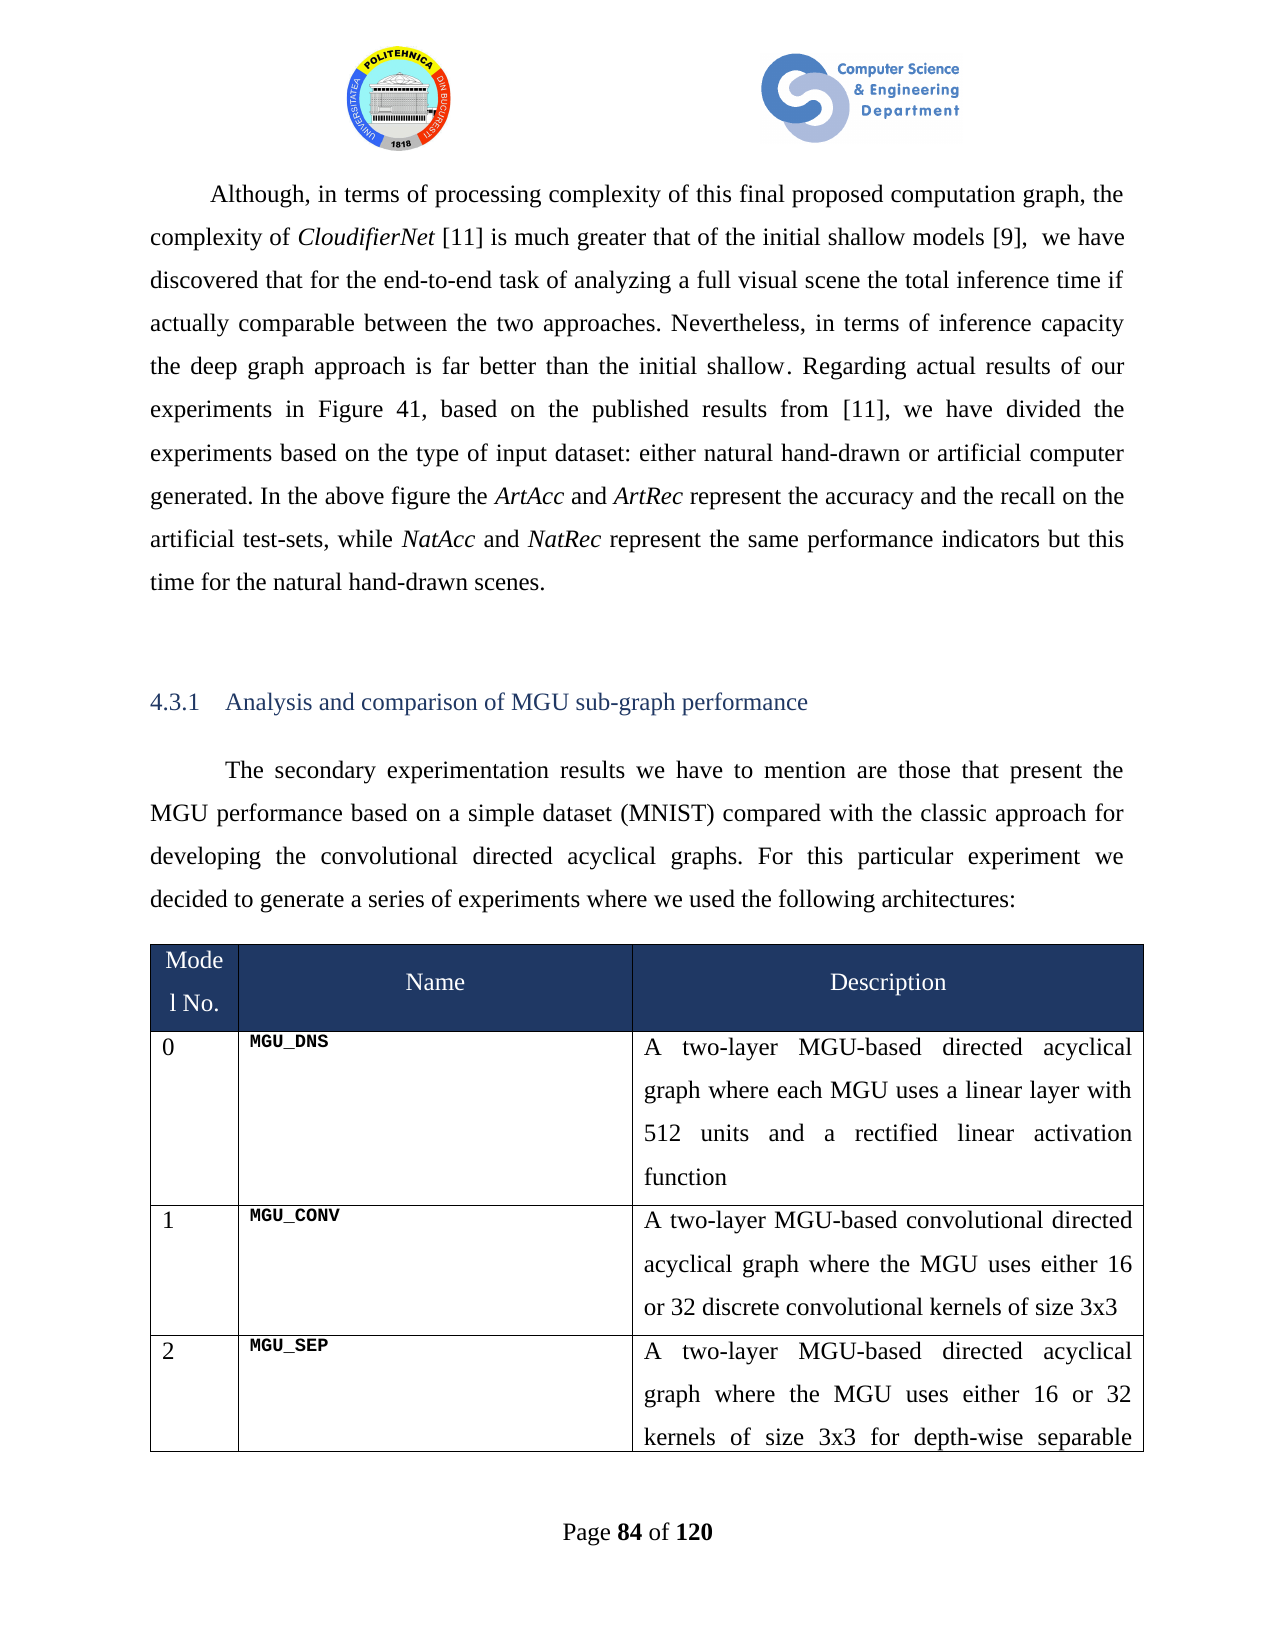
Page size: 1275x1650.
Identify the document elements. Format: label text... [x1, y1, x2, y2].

table_cell 0 [151, 1032, 238, 1204]
table_cell A two-layer MGU-based convolutional directed acyclical graph where the MGU uses either 16 or 32 discrete convolutional kernels of size 3x3 [633, 1206, 1143, 1335]
table_cell A two-layer MGU-based directed acyclical graph where the MGU uses either 16 or 32 kernels of size 3x3 for depth-wise separable convolutions [633, 1336, 1143, 1451]
table_cell 1 [151, 1206, 238, 1335]
table_cell MGU_CONV [239, 1206, 632, 1335]
table_cell 2 [151, 1336, 238, 1451]
table_header Model No. [151, 945, 238, 1031]
table_cell MGU_SEP [239, 1336, 632, 1451]
picture [346, 46, 451, 151]
table_header Description [633, 945, 1143, 1031]
picture [760, 53, 963, 144]
text The secondary experimentation results we have to mention are those that present the MGU performance based on a simple dataset (MNIST) compared with the classic approach for developing the convolutional directed acyclical graphs. For this particular experiment we decided to generate a series of experiments where we used the following architectures: [150, 755, 1125, 913]
table_header Name [239, 945, 632, 1031]
subtitle Analysis and comparison of MGU sub-graph performance [150, 687, 1125, 715]
table_cell MGU_DNS [239, 1032, 632, 1204]
text Although, in terms of processing complexity of this final proposed computation graph, the complexity of CloudifierNet is much greater that of the initial shallow models , we have discovered that for the end-to-end task of analyzing a full visual scene the total inference time if actually comparable between the two approaches. Nevertheless, in terms of inference capacity the deep graph approach is far better than the initial shallow. Regarding actual results of our experiments in Figure 41, based on the published results from , we have divided the experiments based on the type of input dataset: either natural hand-drawn or artificial computer generated. In the above figure the ArtAcc and ArtRec represent the accuracy and the recall on the artificial test-sets, while NatAcc and NatRec represent the same performance indicators but this time for the natural hand-drawn scenes. [150, 179, 1125, 596]
table_cell A two-layer MGU-based directed acyclical graph where each MGU uses a linear layer with 512 units and a rectified linear activation function [633, 1032, 1143, 1204]
